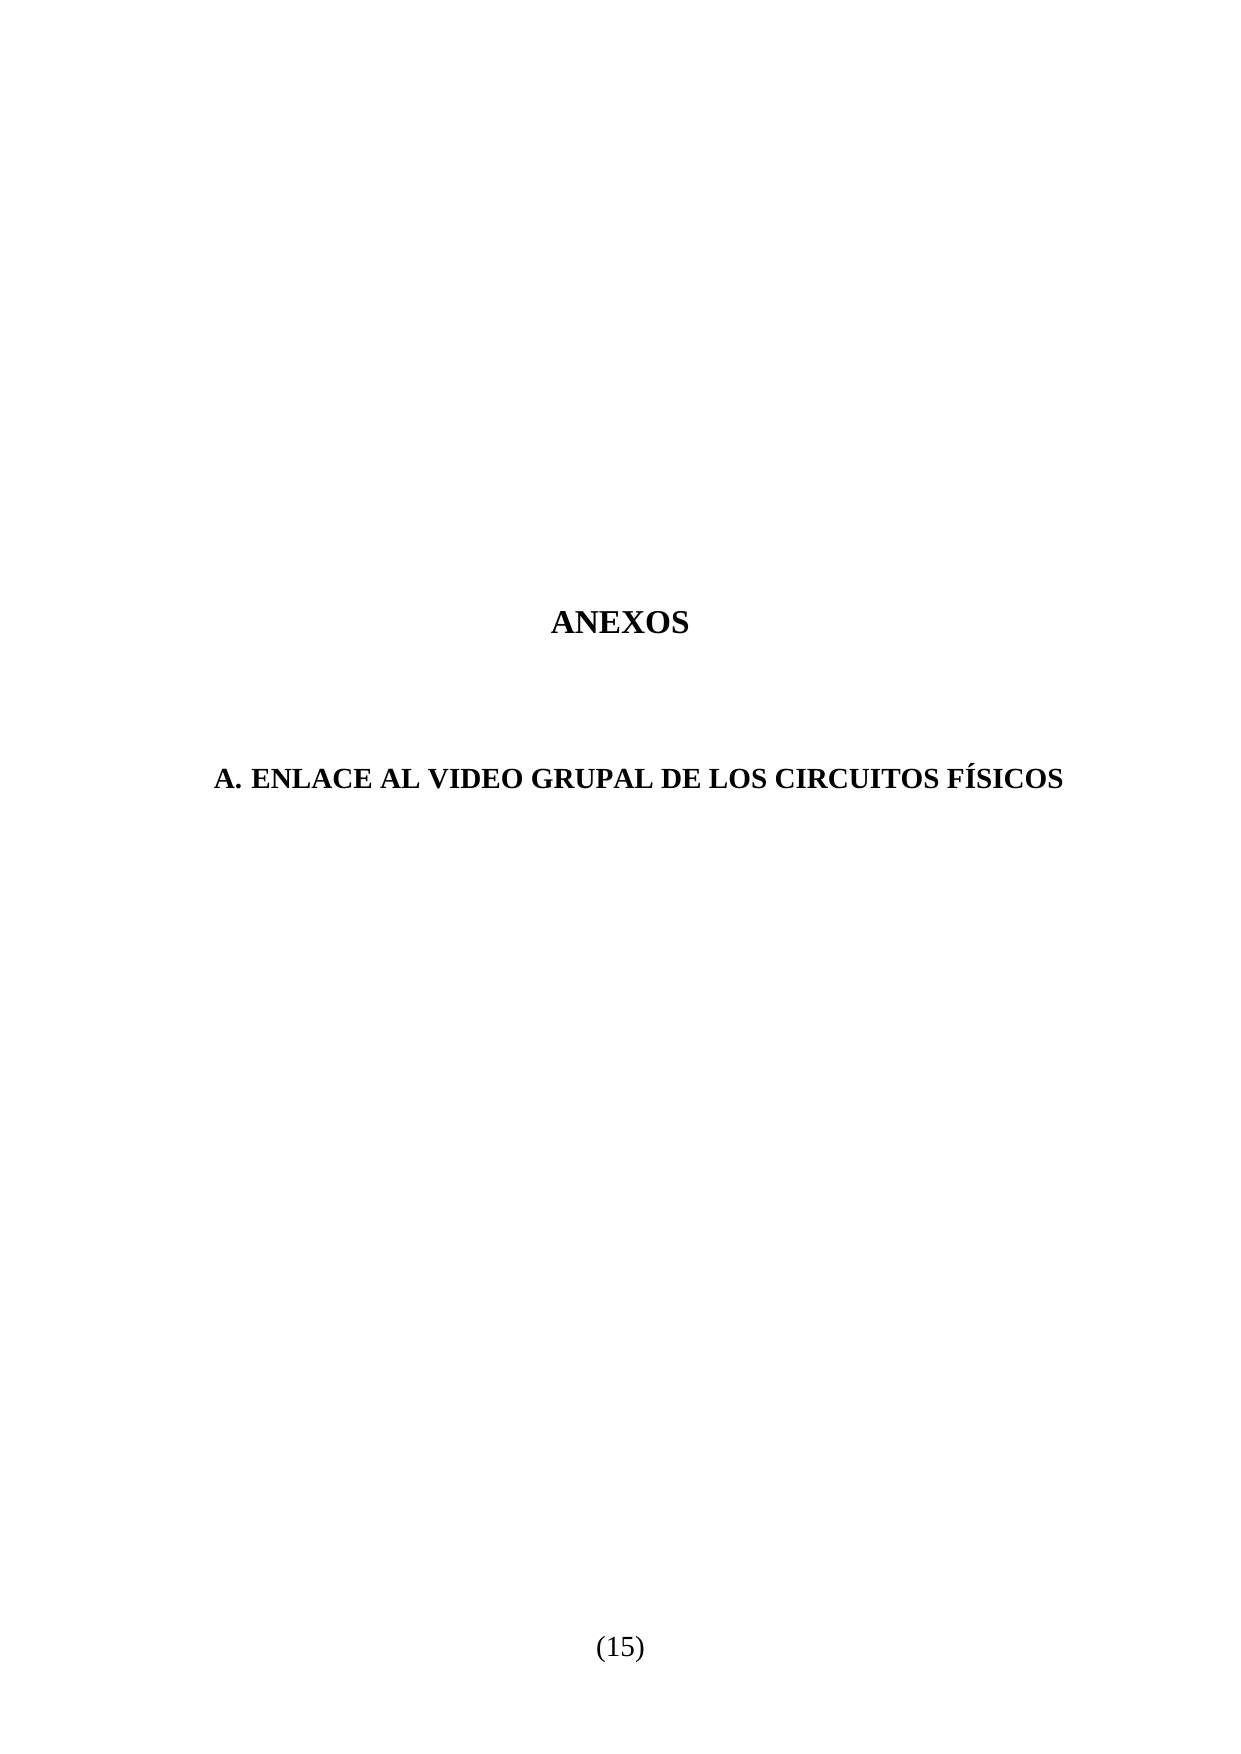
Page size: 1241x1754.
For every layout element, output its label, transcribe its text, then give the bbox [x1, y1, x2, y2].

subtitle ANEXOS [150, 603, 1090, 641]
list ENLACE AL VIDEO GRUPAL DE LOS CIRCUITOS FÍSICOS [187, 761, 1090, 794]
